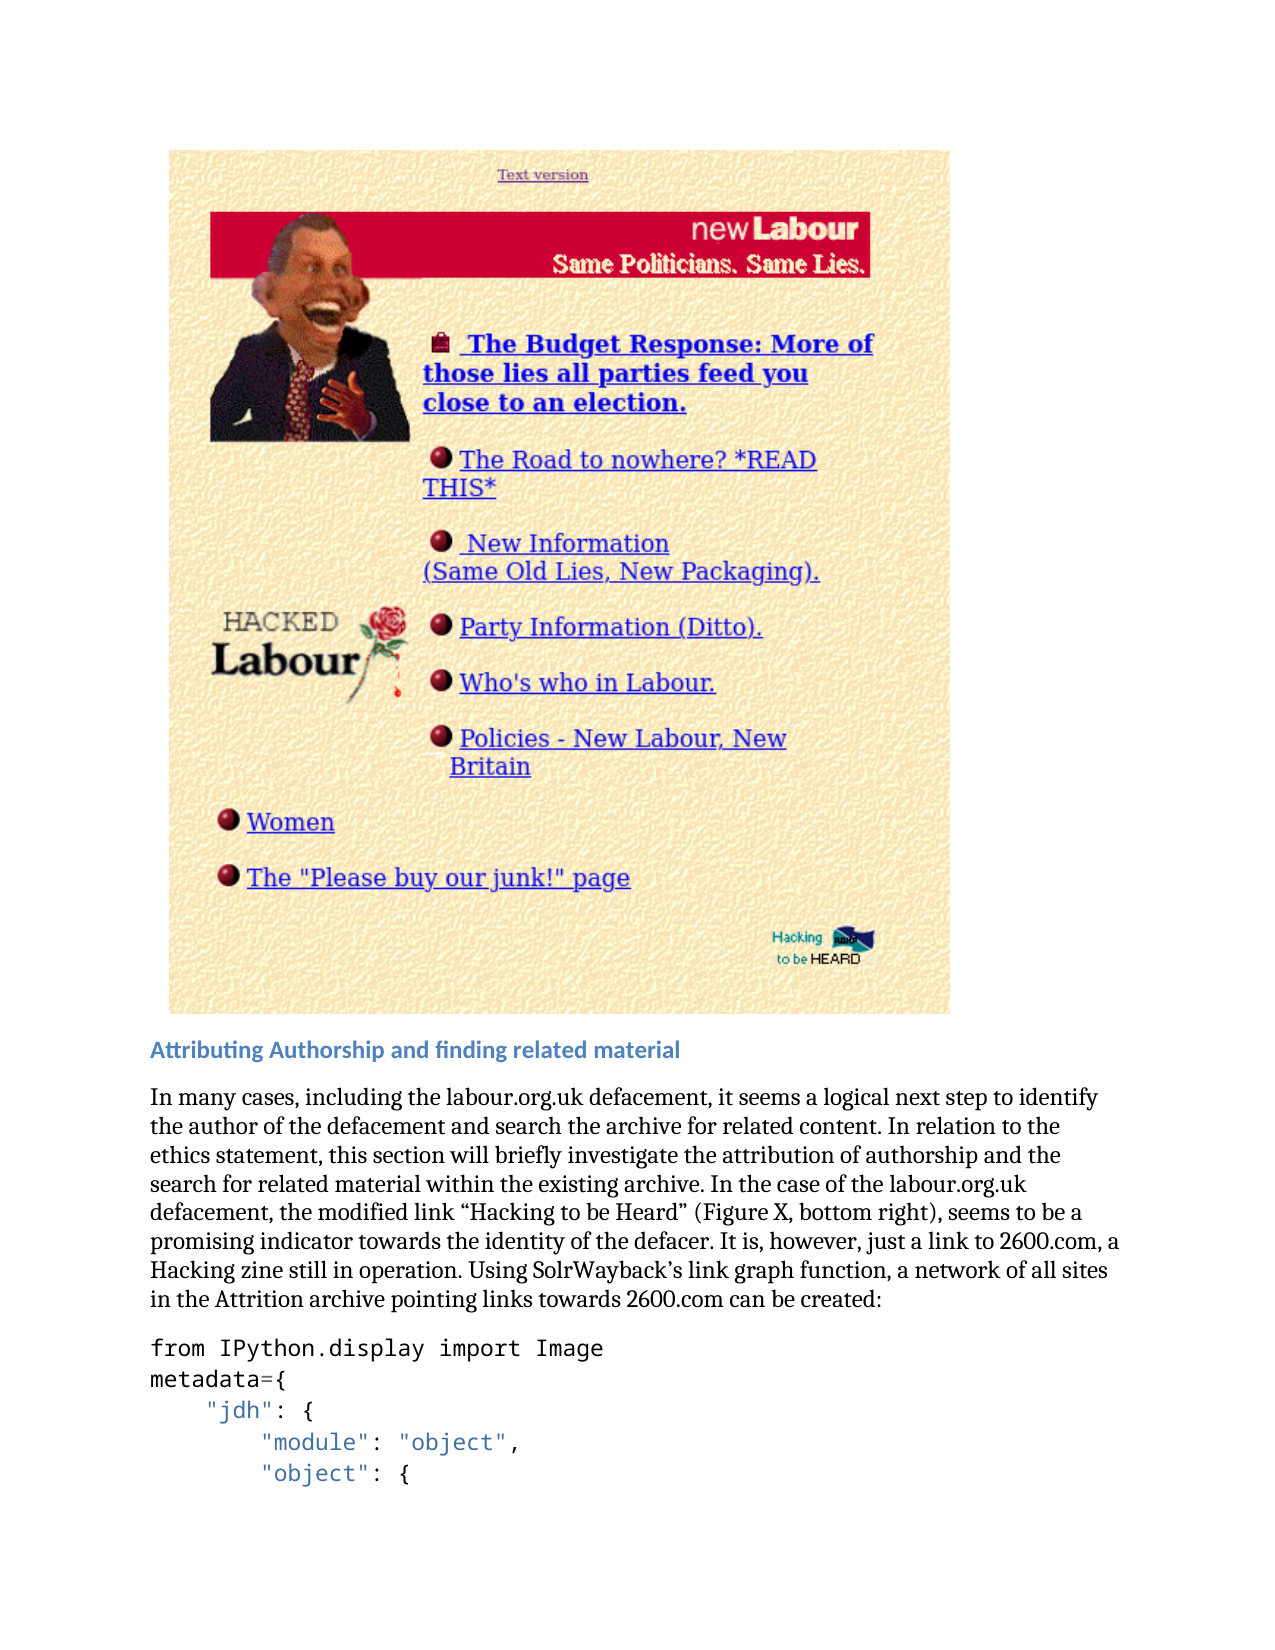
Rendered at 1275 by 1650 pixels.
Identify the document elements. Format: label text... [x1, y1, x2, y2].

text In many cases, including the labour.org.uk defacement, it seems a logical next step to identify the author of the defacement and search the archive for related content. In relation to the ethics statement, this section will briefly investigate the attribution of authorship and the search for related material within the existing archive. In the case of the labour.org.uk defacement, the modified link “Hacking to be Heard” (Figure X, bottom right), seems to be a promising indicator towards the identity of the defacer. It is, however, just a link to 2600.com, a Hacking zine still in operation. Using SolrWayback’s link graph function, a network of all sites in the Attrition archive pointing links towards 2600.com can be created: [150, 1083, 1125, 1313]
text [150, 1332, 1125, 1488]
subtitle Attributing Authorship and finding related material [150, 1034, 1125, 1064]
picture [168, 150, 950, 1014]
